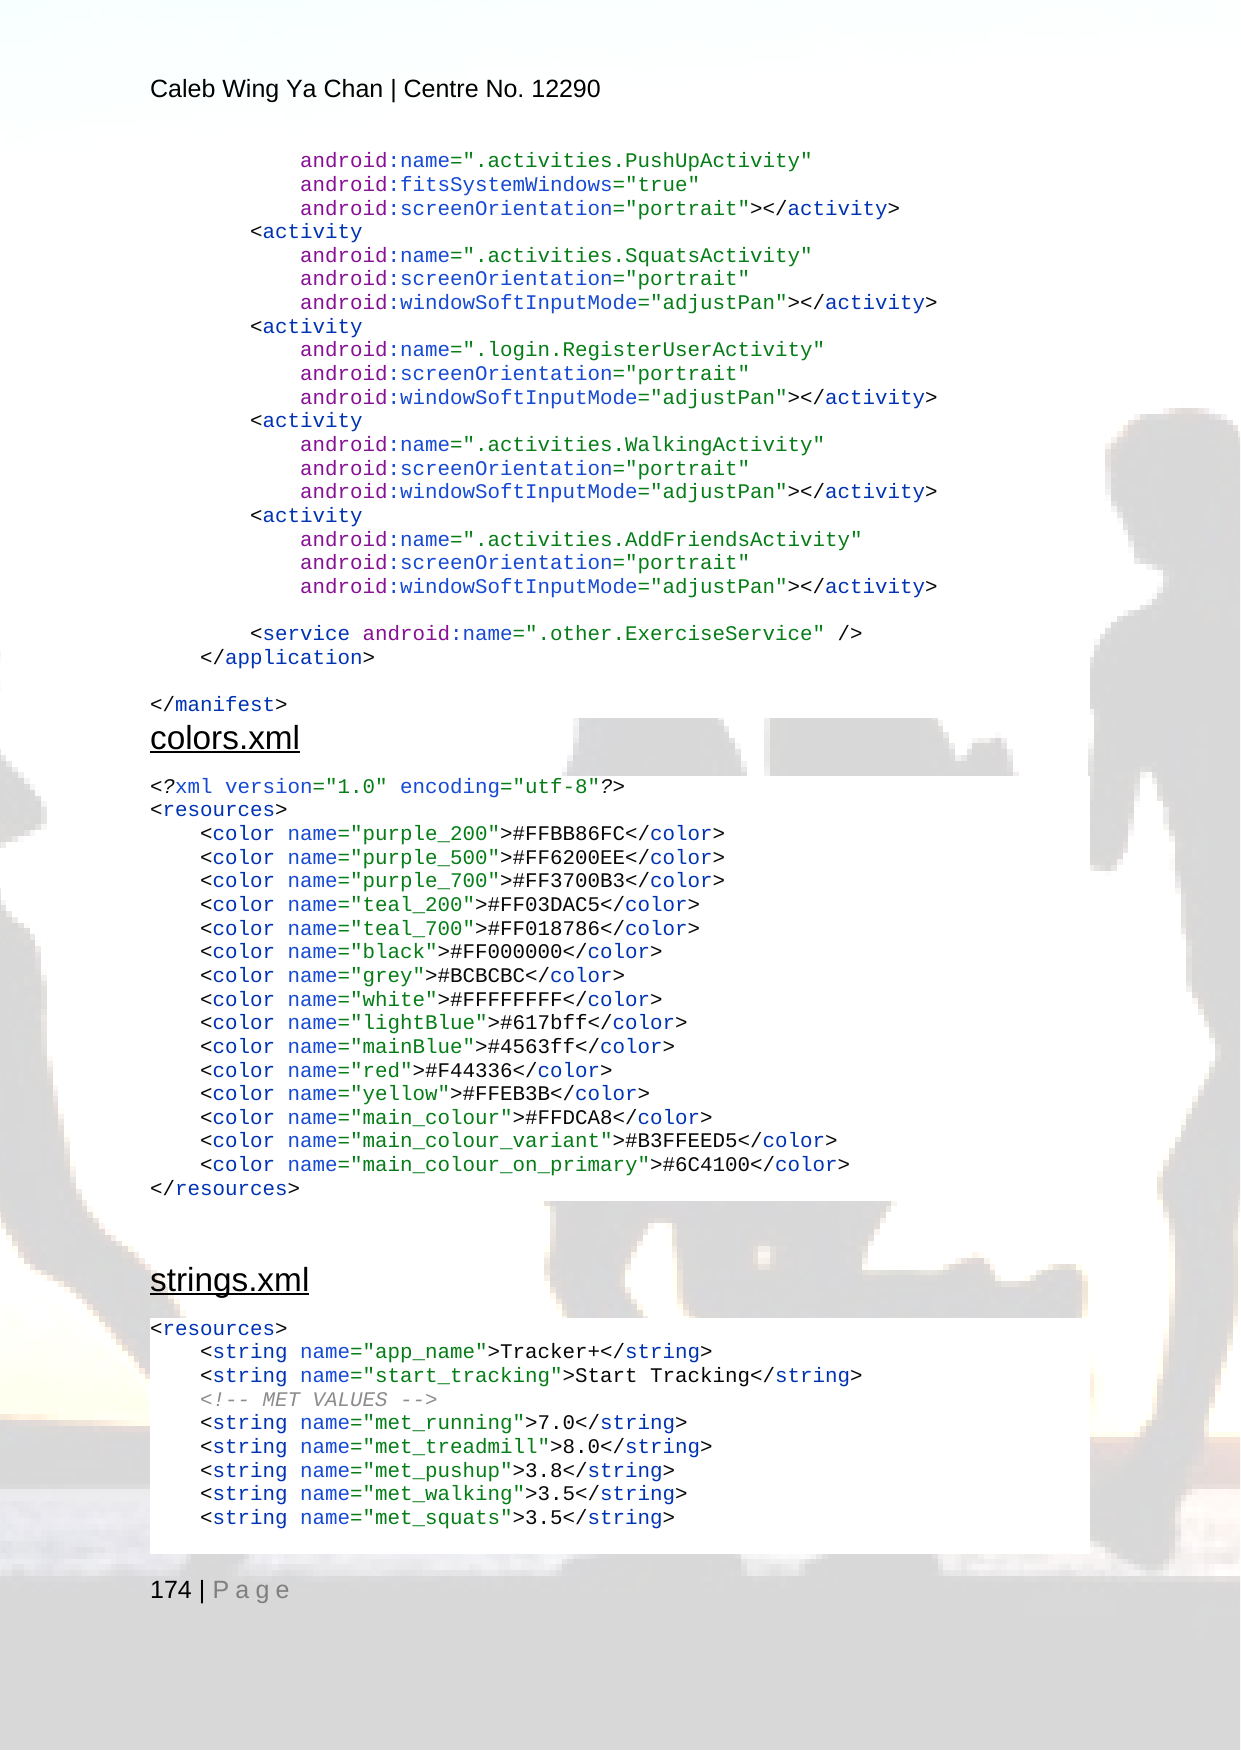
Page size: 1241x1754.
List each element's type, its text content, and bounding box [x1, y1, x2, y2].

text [150, 150, 1090, 718]
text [150, 1318, 1090, 1554]
text <?xml version="1.0" encoding="utf-8"?> <resources> <color name="purple_200">#FFBB86FC</color> <color name="purple_500">#FF6200EE</color> <color name="purple_700">#FF3700B3</color> <color name="teal_200">#FF03DAC5</color> <color name="teal_700">#FF018786</color> <color name="black">#FF000000</color> <color name="grey">#BCBCBC</color> <color name="white">#FFFFFFFF</color> <color name="lightBlue">#617bff</color> <color name="mainBlue">#4563ff</color> <color name="red">#F44336</color> <color name="yellow">#FFEB3B</color> <color name="main_colour">#FFDCA8</color> <color name="main_colour_variant">#B3FFEED5</color> <color name="main_colour_on_primary">#6C4100</color> </resources> [150, 776, 1090, 1201]
text colors.xml [150, 718, 1090, 756]
text strings.xml [150, 1259, 1090, 1298]
